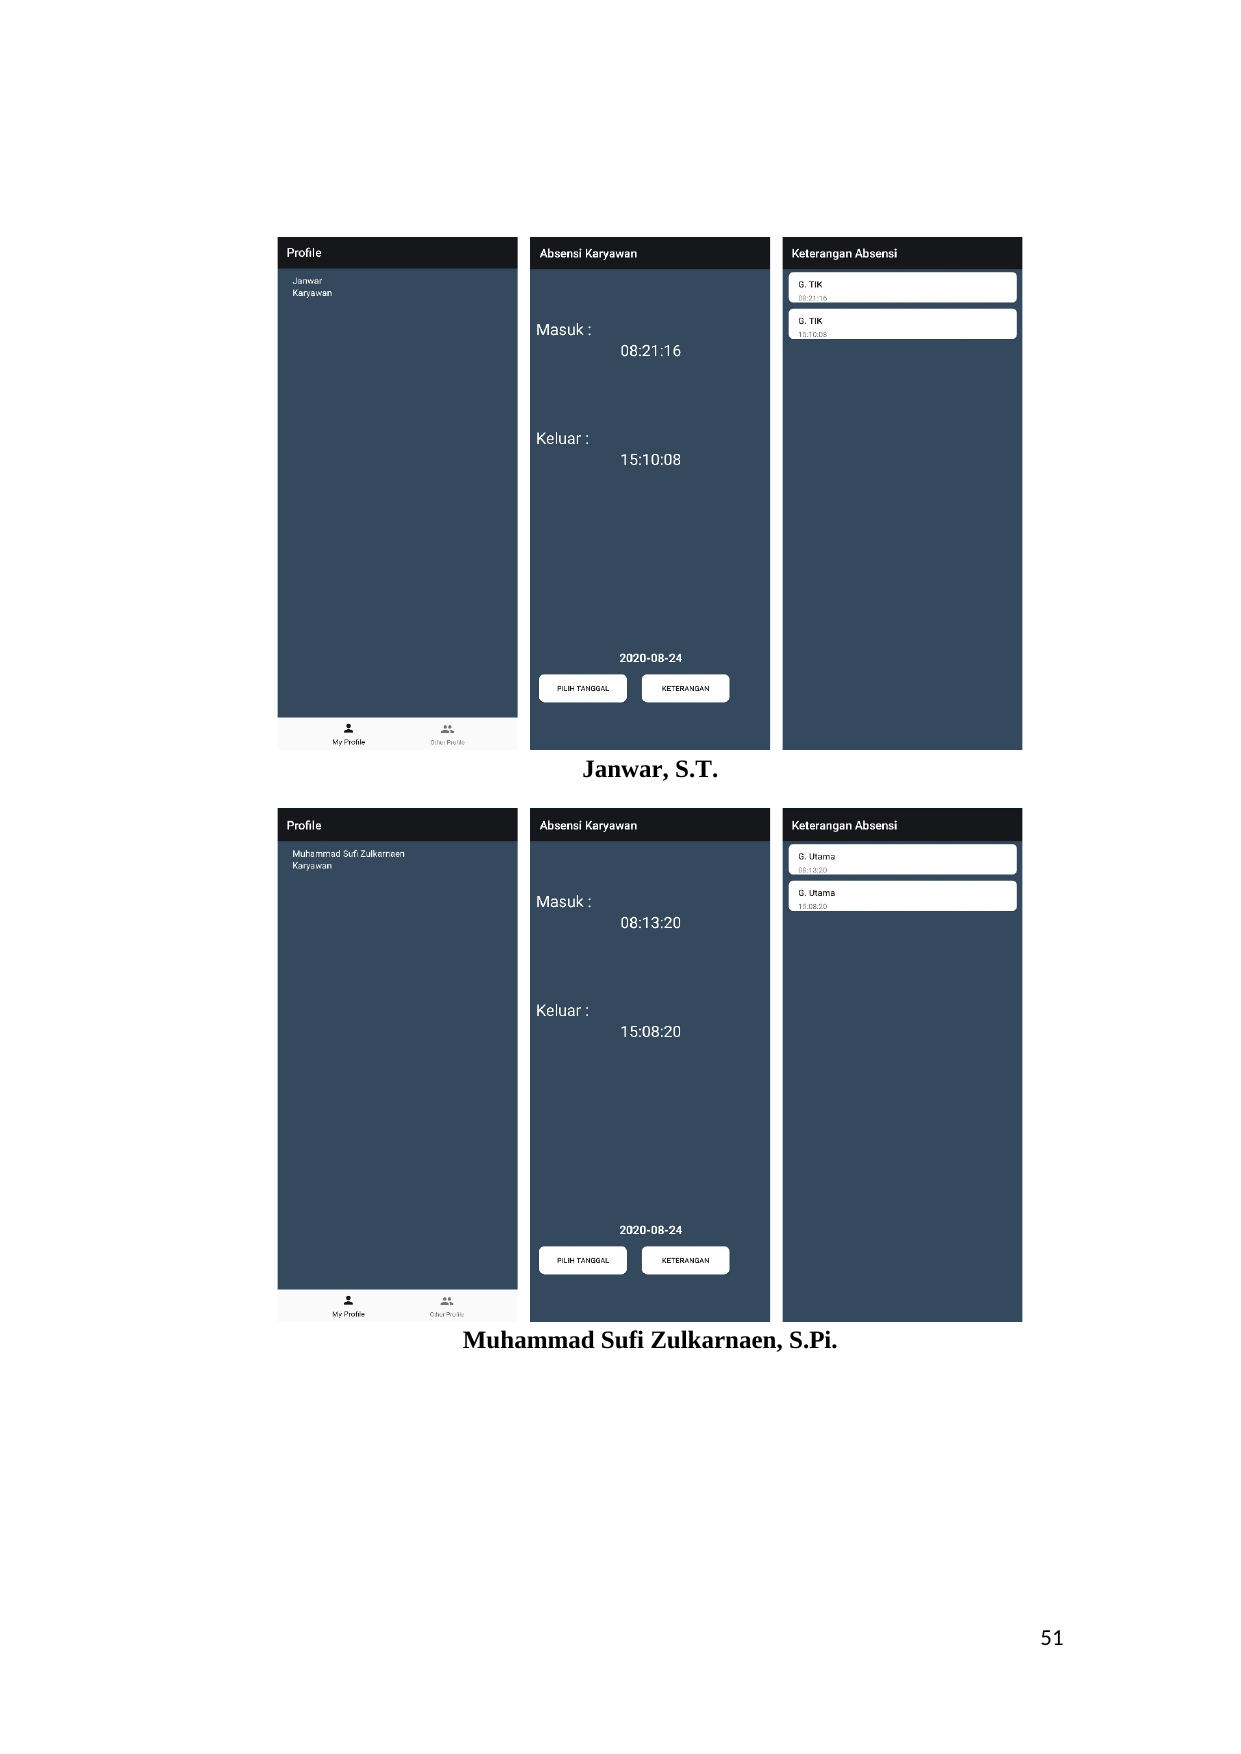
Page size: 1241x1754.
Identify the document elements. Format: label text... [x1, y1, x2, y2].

picture [277, 237, 518, 750]
picture [530, 237, 771, 750]
picture [782, 237, 1023, 750]
text Janwar, S.T. [237, 754, 1063, 783]
text Muhammad Sufi Zulkarnaen, S.Pi. [237, 1325, 1063, 1354]
picture [530, 808, 771, 1322]
picture [277, 808, 518, 1322]
picture [782, 808, 1023, 1322]
